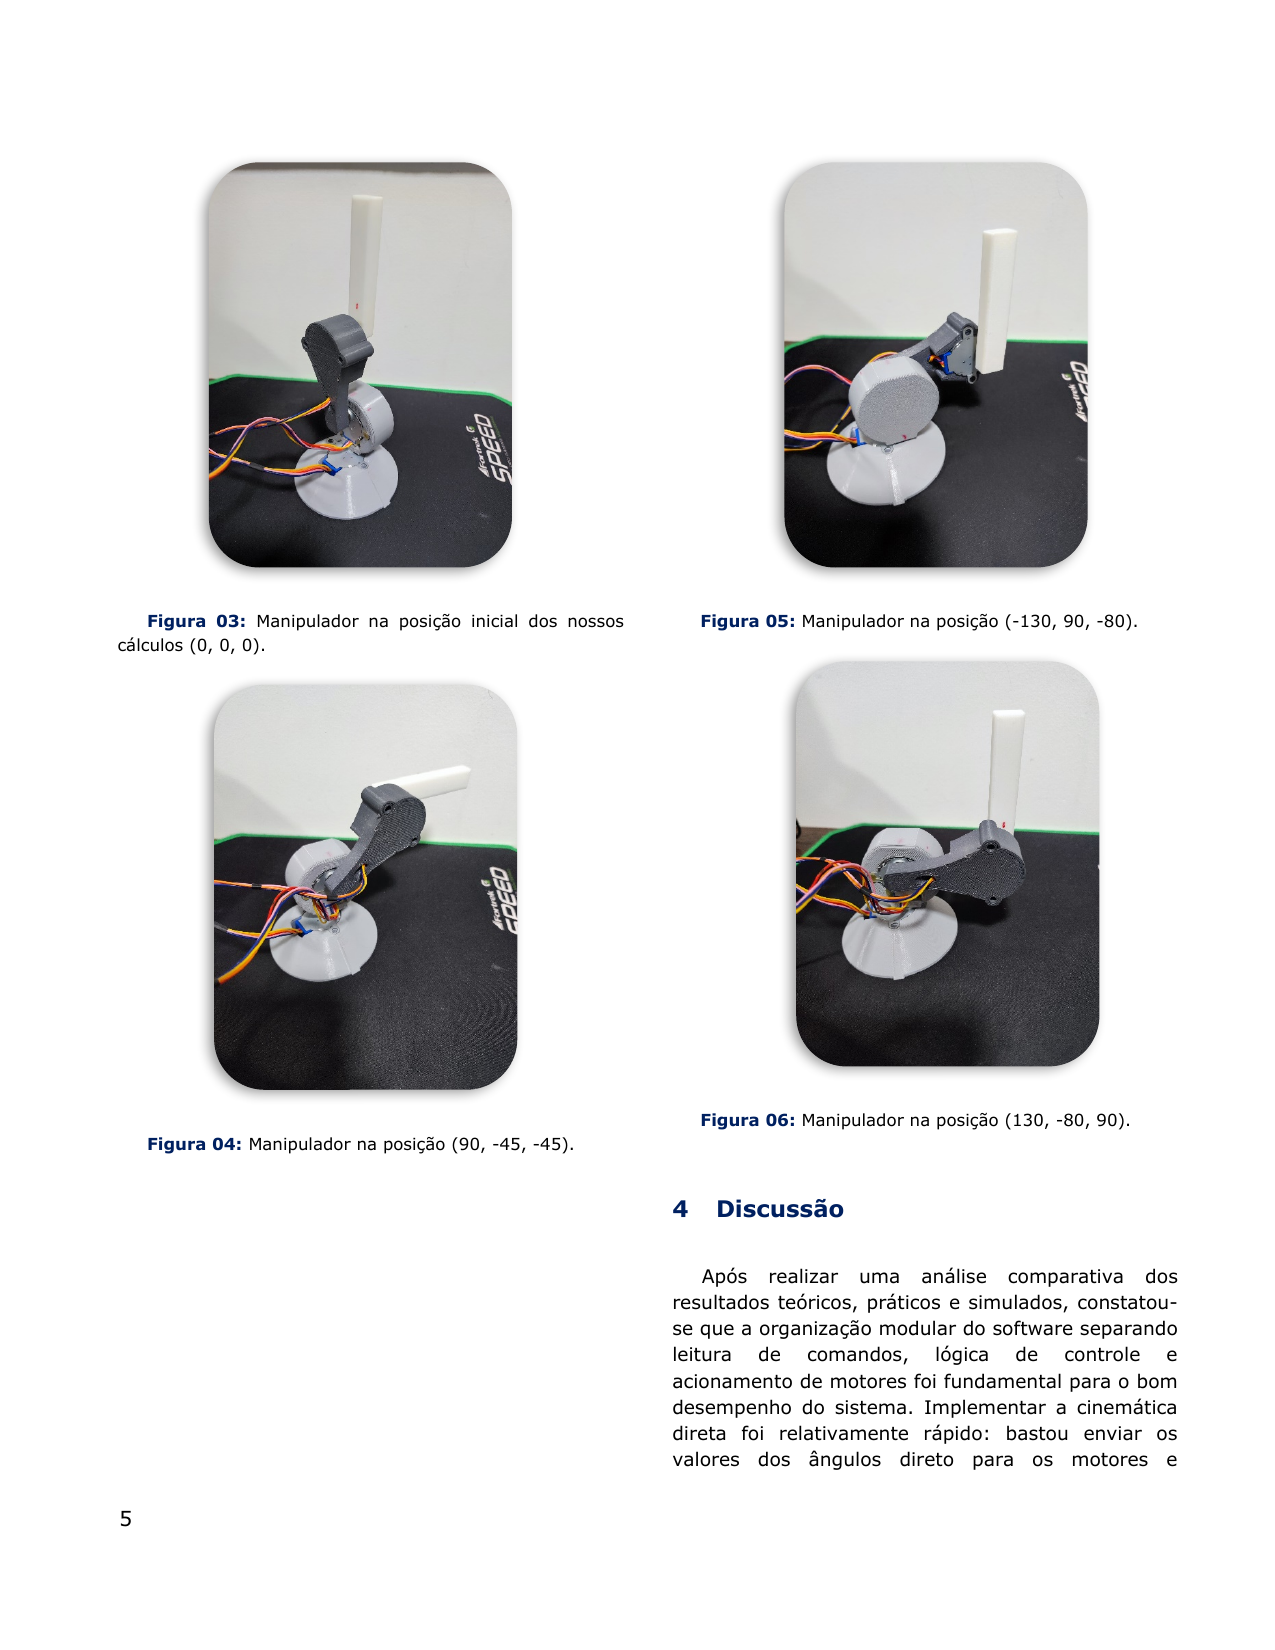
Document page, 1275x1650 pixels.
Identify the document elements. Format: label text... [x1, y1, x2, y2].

picture [214, 684, 518, 1090]
text Figura 03: Manipulador na posição inicial dos nossos cálculos (0, 0, 0). [117, 611, 625, 655]
text Figura 06: Manipulador na posição (130, -80, 90). [671, 1110, 1178, 1130]
text Figura 04: Manipulador na posição (90, -45, -45). [117, 1133, 625, 1154]
text Figura 05: Manipulador na posição (-130, 90, -80). [671, 611, 1178, 631]
list Discussão [672, 1194, 1178, 1222]
picture [208, 162, 512, 568]
picture [784, 162, 1088, 568]
picture [796, 661, 1100, 1067]
